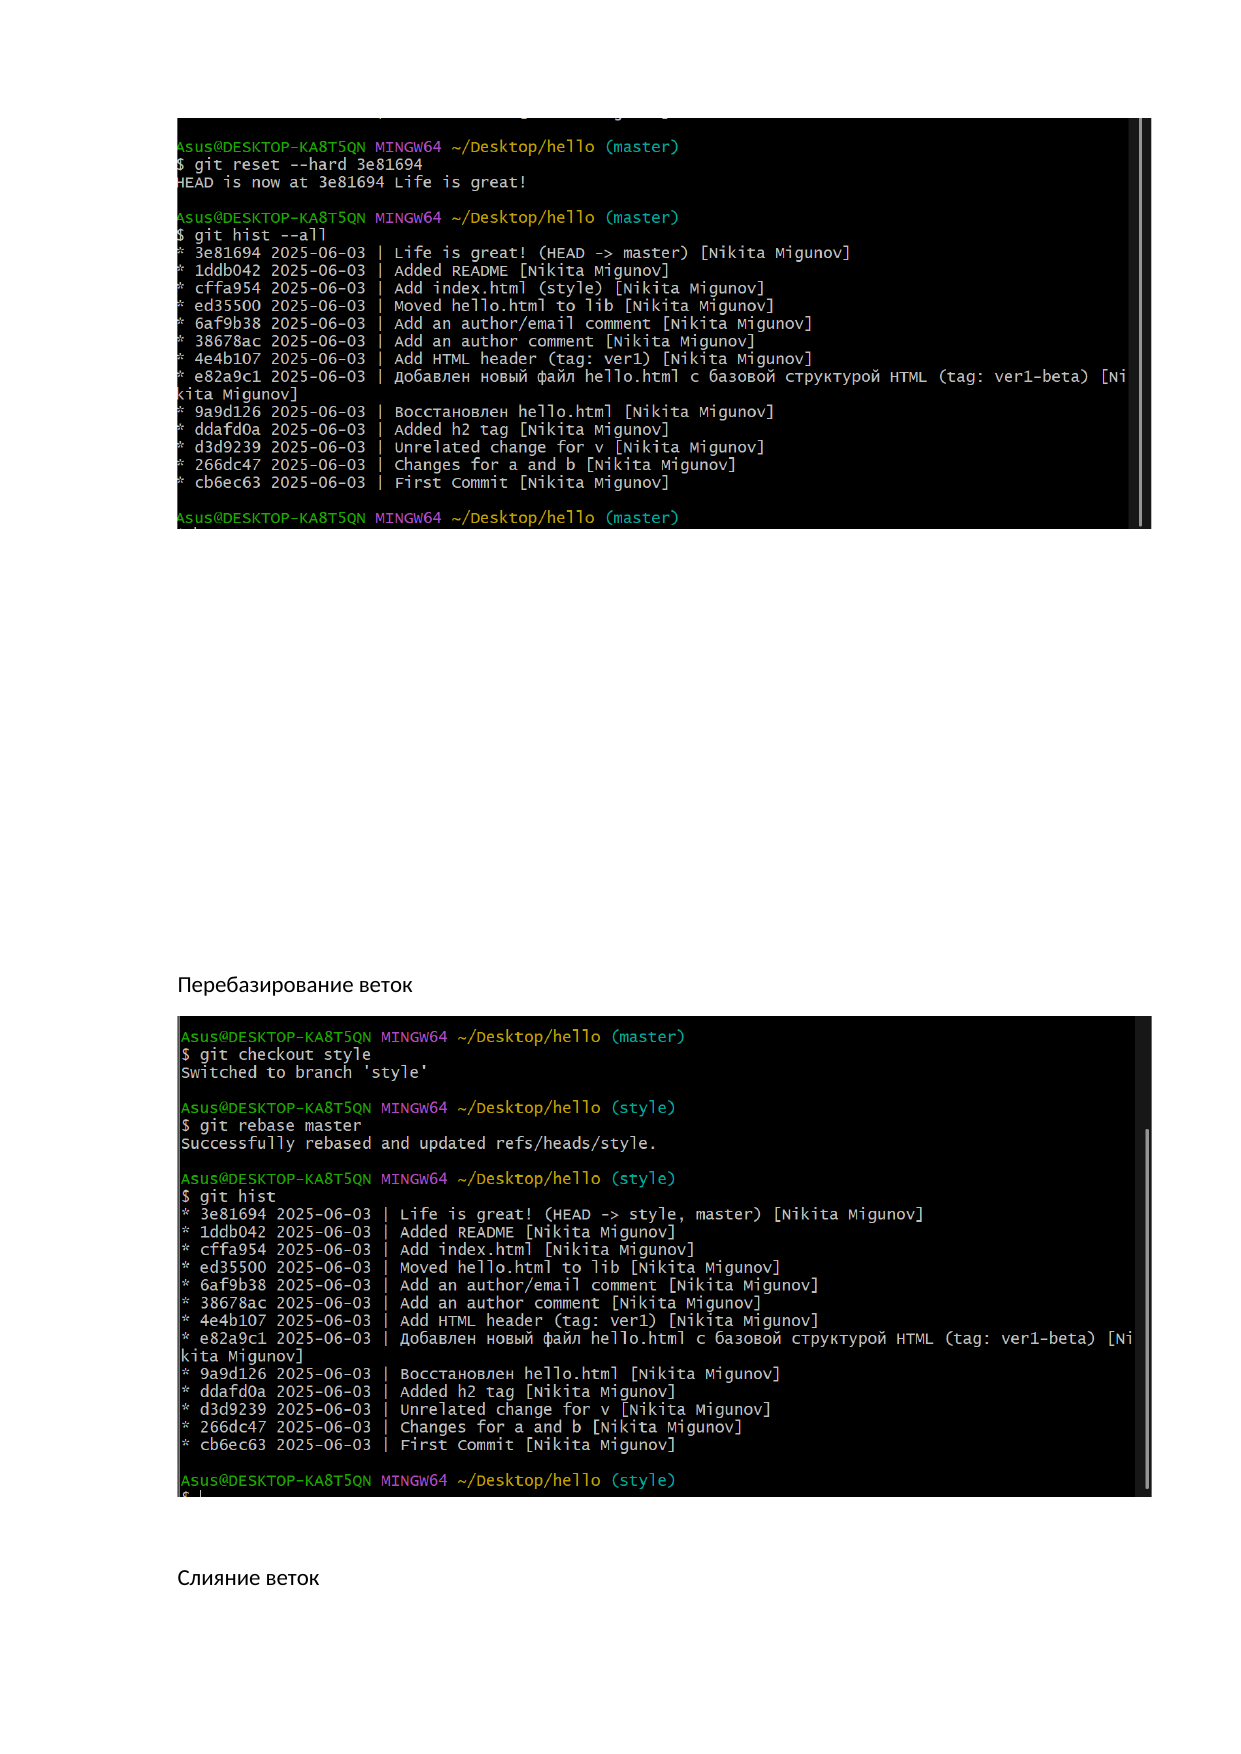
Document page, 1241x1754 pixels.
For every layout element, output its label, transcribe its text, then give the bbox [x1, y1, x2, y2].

picture [177, 1016, 1152, 1497]
picture [177, 118, 1152, 529]
text Перебазирование веток [177, 970, 1152, 998]
text Слияние веток [177, 1563, 1152, 1591]
